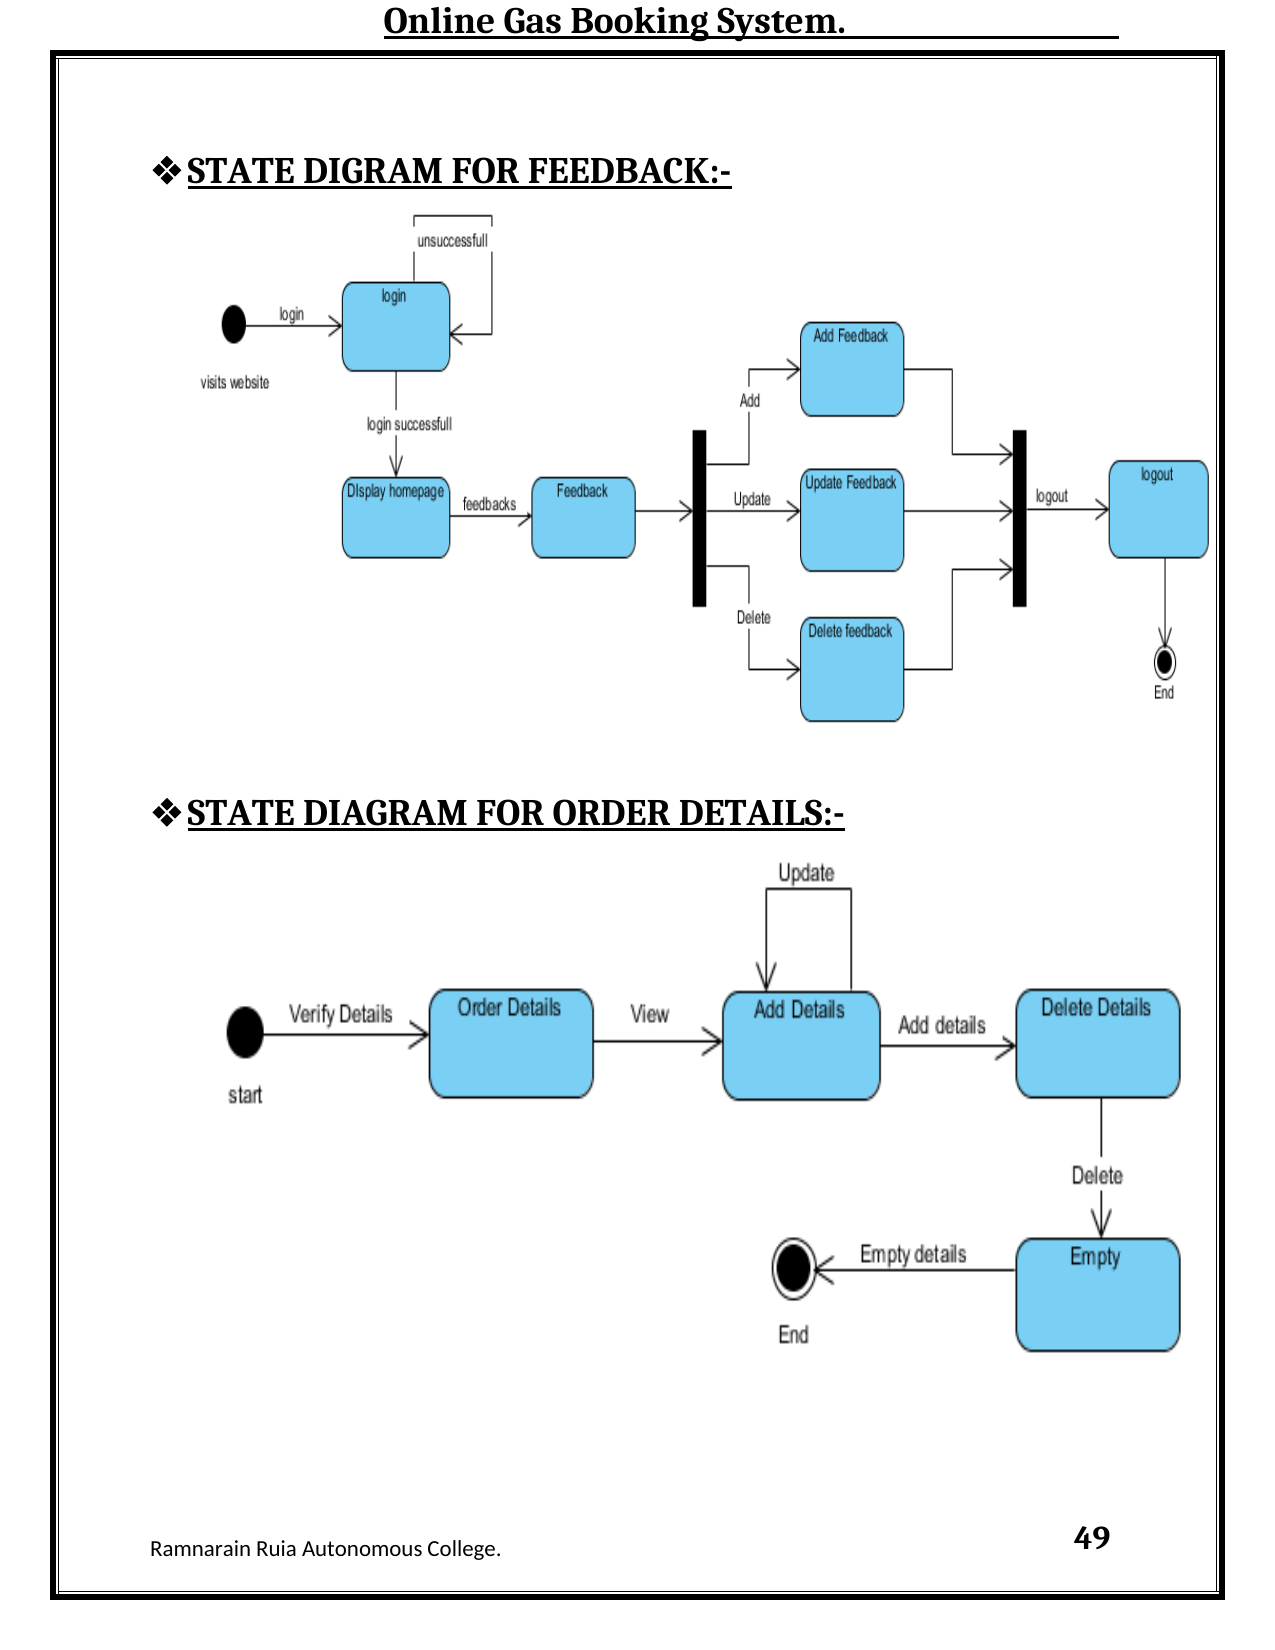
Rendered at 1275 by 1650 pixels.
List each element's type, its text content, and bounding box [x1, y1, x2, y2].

picture [187, 197, 1213, 739]
picture [187, 839, 1213, 1411]
